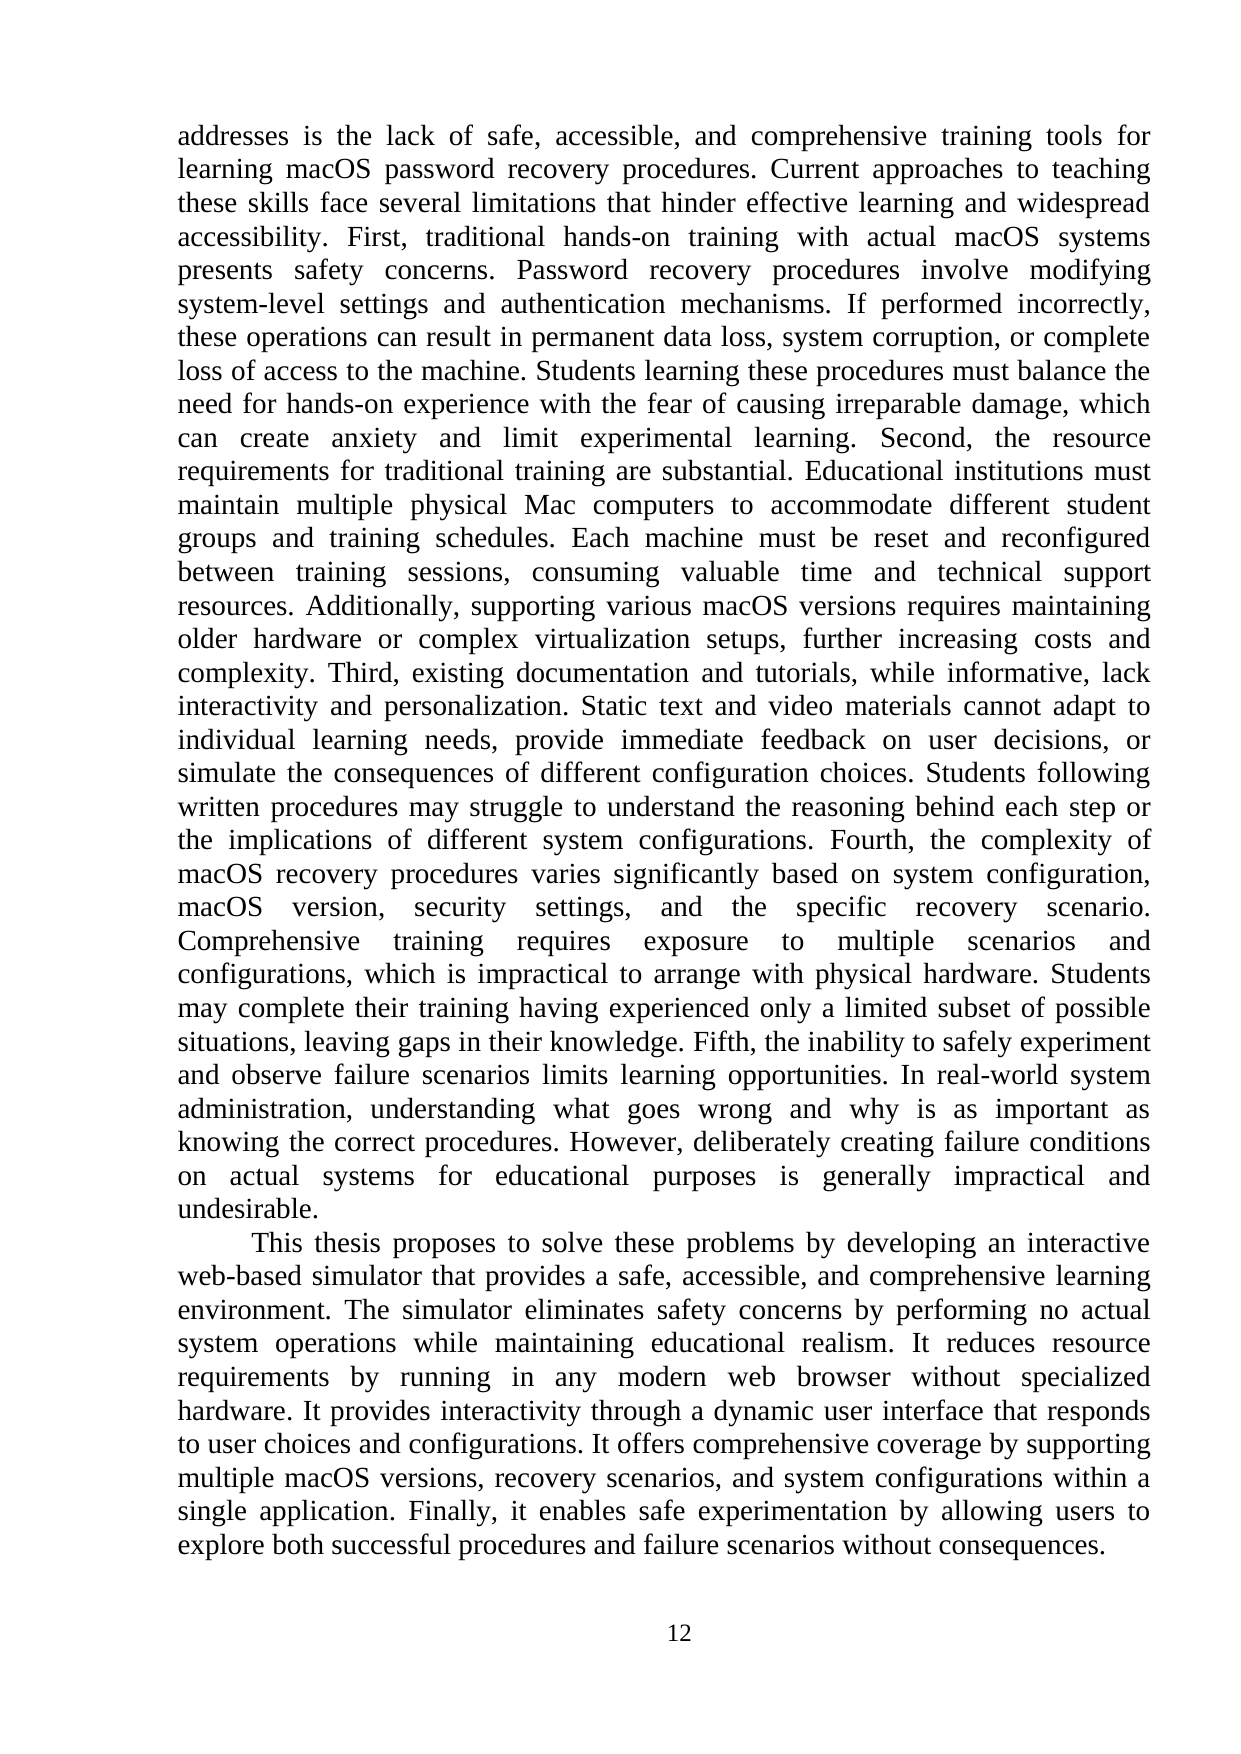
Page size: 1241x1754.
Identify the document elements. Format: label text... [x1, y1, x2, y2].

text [177, 118, 1152, 1225]
text This thesis proposes to solve these problems by developing an interactive web-based simulator that provides a safe, accessible, and comprehensive learning environment. The simulator eliminates safety concerns by performing no actual system operations while maintaining educational realism. It reduces resource requirements by running in any modern web browser without specialized hardware. It provides interactivity through a dynamic user interface that responds to user choices and configurations. It offers comprehensive coverage by supporting multiple macOS versions, recovery scenarios, and system configurations within a single application. Finally, it enables safe experimentation by allowing users to explore both successful procedures and failure scenarios without consequences. [177, 1225, 1152, 1560]
